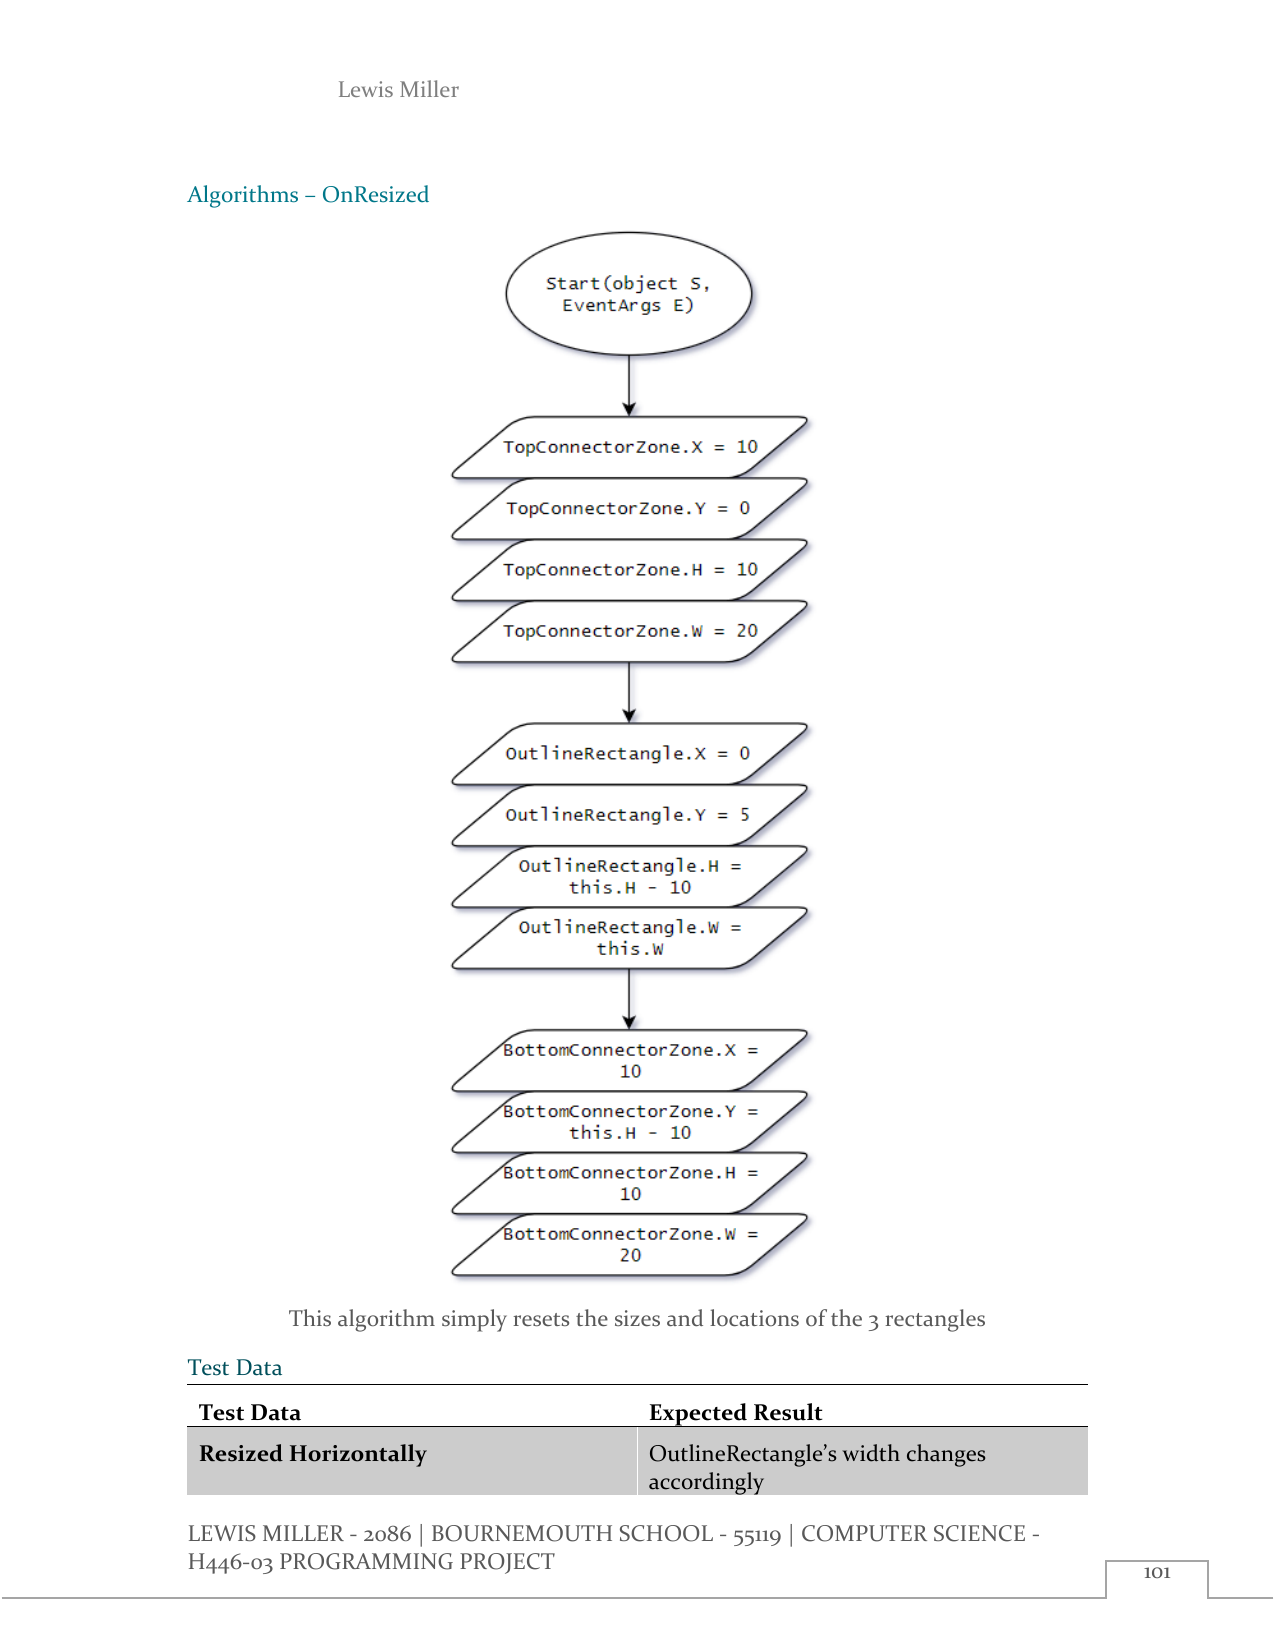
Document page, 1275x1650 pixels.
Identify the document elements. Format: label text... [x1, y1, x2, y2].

table_header Expected Result [638, 1385, 1088, 1426]
table_header Test Data [187, 1385, 637, 1426]
table_cell Resized Horizontally [187, 1427, 637, 1495]
subtitle Test Data [187, 1353, 1088, 1381]
table_cell OutlineRectangle’s width changes accordingly [638, 1427, 1088, 1495]
text This algorithm simply resets the sizes and locations of the 3 rectangles [187, 1304, 1088, 1333]
picture [433, 223, 842, 1305]
subtitle Algorithms – OnResized [187, 180, 1088, 208]
